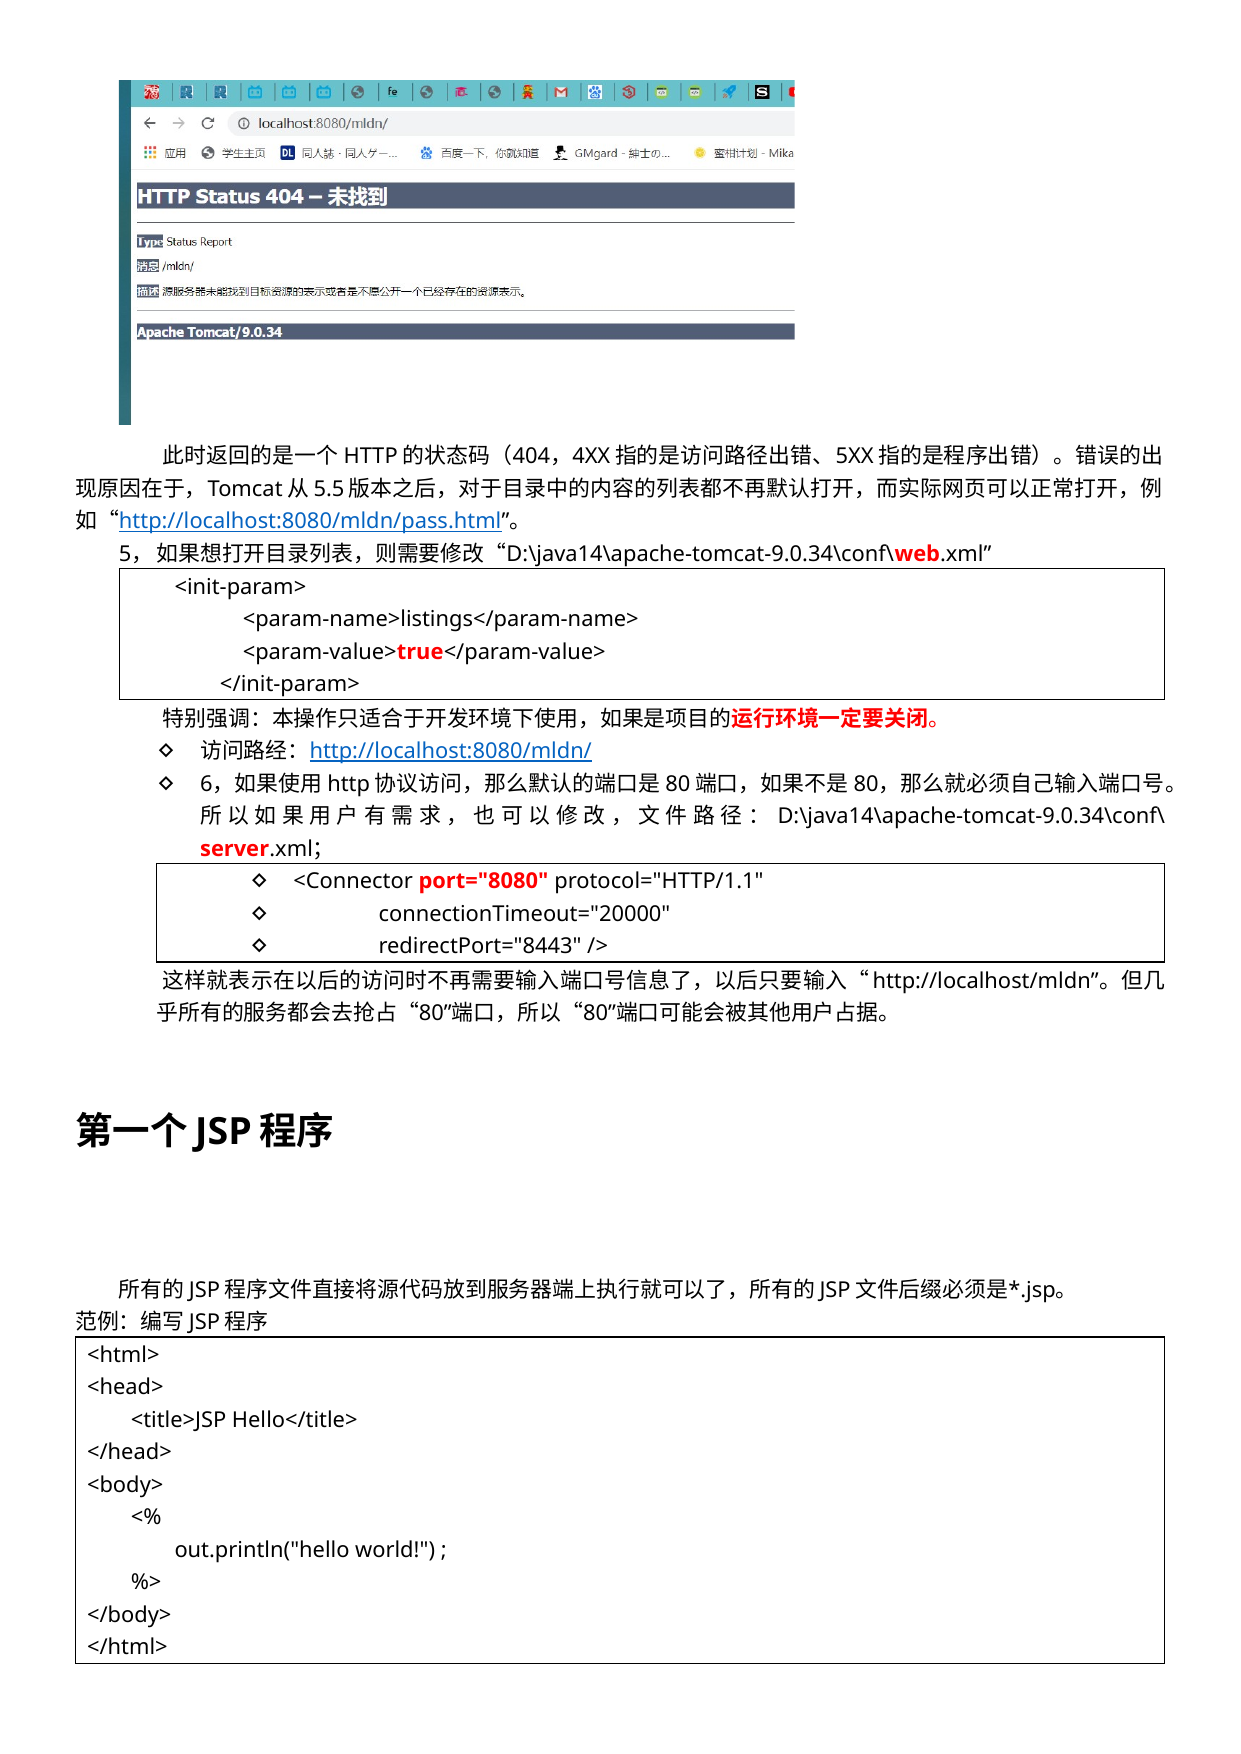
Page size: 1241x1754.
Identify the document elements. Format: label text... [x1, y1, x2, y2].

text 范例：编写JSP程序 [75, 1304, 1165, 1336]
list 访问路经：http://localhost:8080/mldn/ [156, 733, 1165, 765]
table_header <init-param> <param-name>listings</param-name> <param-value>true</param-value> </init-param> [120, 569, 1164, 699]
table_header <Connector port="8080" protocol="HTTP/1.1" connectionTimeout="20000" redirectPort="8443" /> [157, 864, 1164, 961]
text 此时返回的是一个HTTP的状态码（404，4XX指的是访问路径出错、5XX指的是程序出错）。错误的出现原因在于，Tomcat从5.5版本之后，对于目录中的内容的列表都不再默认打开，而实际网页可以正常打开，例如“http://localhost:8080/mldn/pass.html”。 [75, 438, 1165, 536]
list 如果想打开目录列表，则需要修改“D:\java14\apache-tomcat-9.0.34\conf\web.xml” [119, 536, 1165, 568]
text 这样就表示在以后的访问时不再需要输入端口号信息了，以后只要输入“http://localhost/mldn”。但几乎所有的服务都会去抢占“80”端口，所以“80”端口可能会被其他用户占据。 [156, 963, 1165, 1027]
subtitle 第一个JSP程序 [75, 1095, 1165, 1160]
text 所有的JSP程序文件直接将源代码放到服务器端上执行就可以了，所有的JSP文件后缀必须是*.jsp。 [75, 1271, 1165, 1304]
picture [118, 80, 795, 425]
text 特别强调：本操作只适合于开发环境下使用，如果是项目的运行环境一定要关闭。 [119, 700, 1165, 733]
table_header <html> <head> <title>JSP Hello</title> </head> <body> <% out.println("hello world!") ; %> </body> </html> [76, 1338, 1164, 1662]
list 6，如果使用http协议访问，那么默认的端口是80端口，如果不是80，那么就必须自己输入端口号。所以如果用户有需求，也可以修改，文件路径：D:\java14\apache-tomcat-9.0.34\conf\server.xml； [156, 765, 1165, 863]
